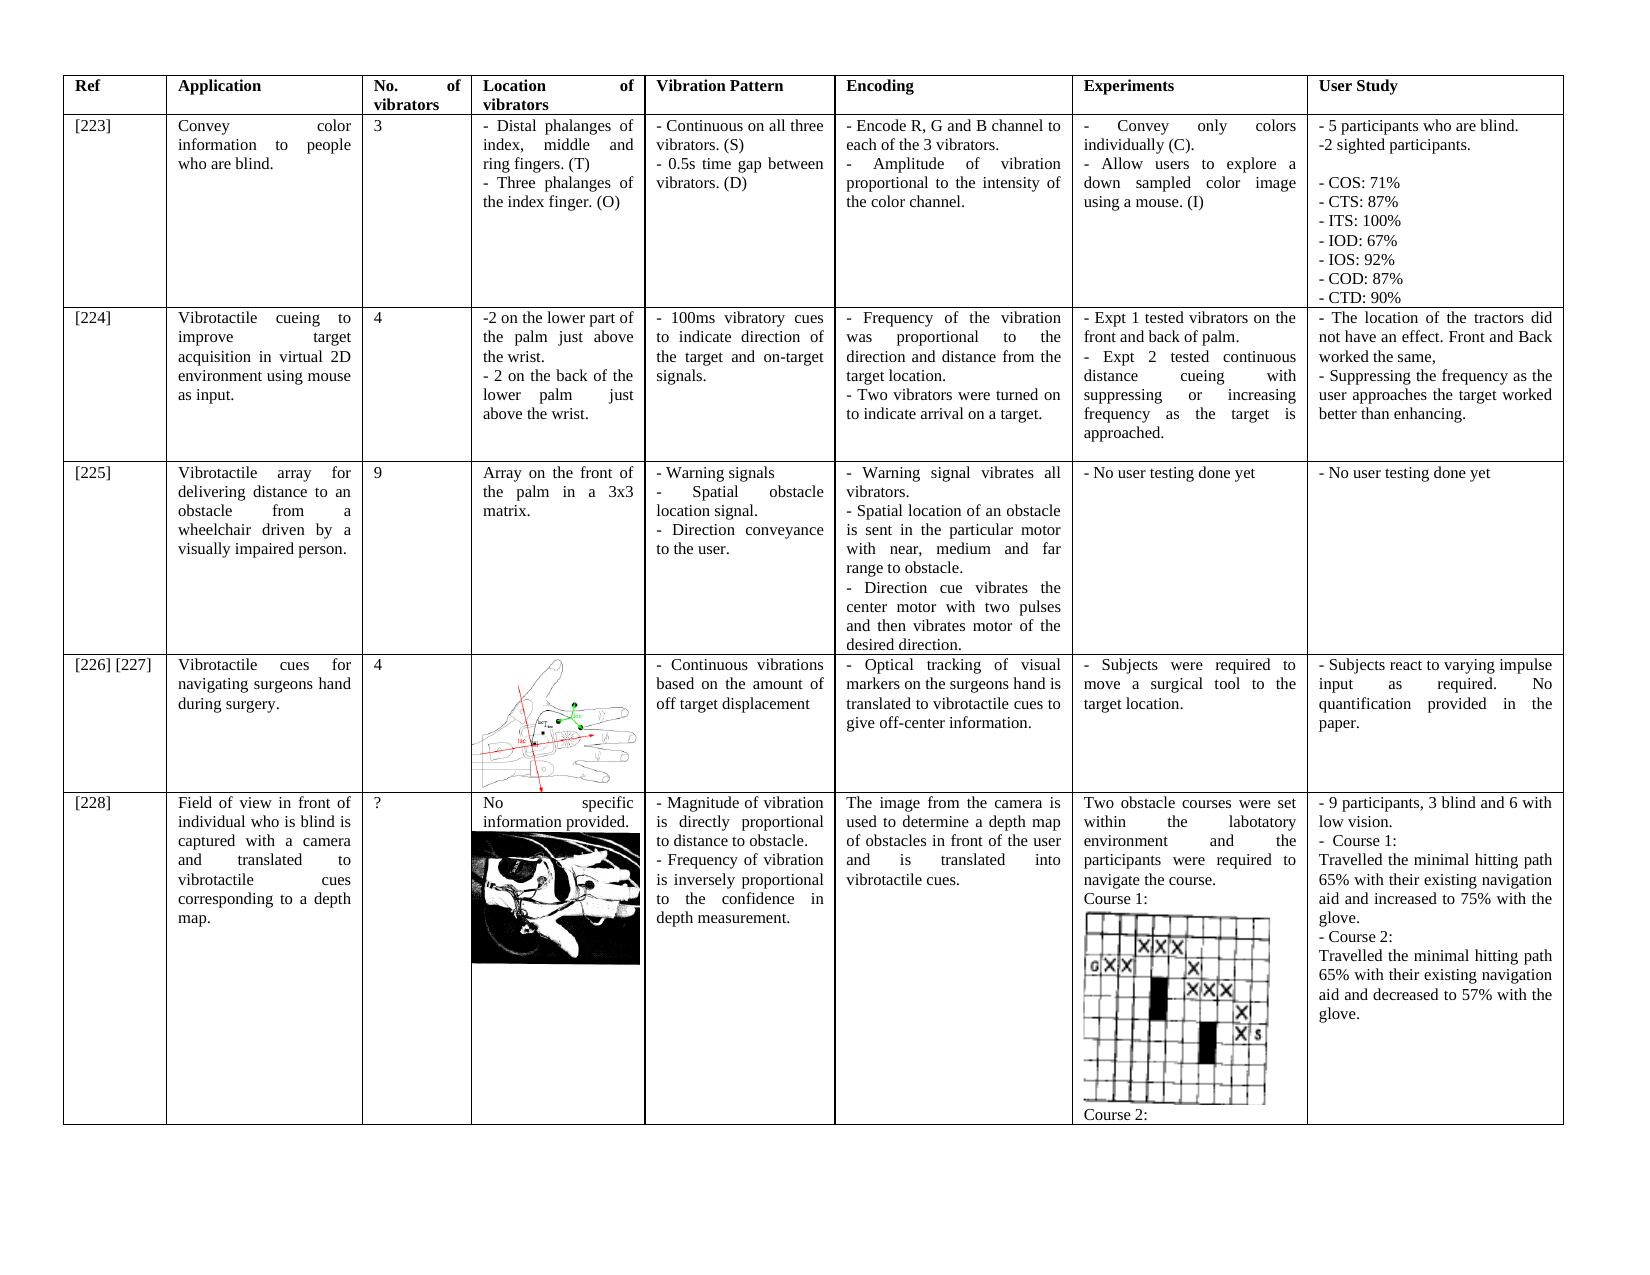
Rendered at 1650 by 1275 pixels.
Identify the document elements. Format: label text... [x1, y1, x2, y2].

table_cell [223] [64, 115, 166, 307]
table_cell - Continuous on all three vibrators. (S) - 0.5s time gap between vibrators. (D) [646, 115, 834, 307]
table_cell 4 [363, 308, 471, 461]
table_cell Array on the front of the palm in a 3x3 matrix. [472, 462, 644, 654]
table_cell - Expt 1 tested vibrators on the front and back of palm. - Expt 2 tested continuous distance cueing with suppressing or increasing frequency as the target is approached. [1073, 308, 1307, 461]
table_cell 9 [363, 462, 471, 654]
table_header No. of vibrators [363, 76, 471, 114]
table_cell Two obstacle courses were set within the labotatory environment and the participants were required to navigate the course. Course 1: Course 2: [1073, 793, 1307, 1124]
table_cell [1308, 793, 1563, 1124]
table_cell 4 [363, 655, 471, 792]
table_cell - Encode R, G and B channel to each of the 3 vibrators. - Amplitude of vibration proportional to the intensity of the color channel. [836, 115, 1072, 307]
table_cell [646, 793, 834, 1124]
table_cell Convey color information to people who are blind. [167, 115, 362, 307]
table_header Ref [64, 76, 166, 114]
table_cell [472, 793, 644, 1124]
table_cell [836, 793, 1072, 1124]
table_cell Vibrotactile array for delivering distance to an obstacle from a wheelchair driven by a visually impaired person. [167, 462, 362, 654]
table_header Location of vibrators [472, 76, 644, 114]
table_cell - Convey only colors individually (C). - Allow users to explore a down sampled color image using a mouse. (I) [1073, 115, 1307, 307]
table_cell 3 [363, 115, 471, 307]
table_cell Vibrotactile cues for navigating surgeons hand during surgery. [167, 655, 362, 792]
table_cell - Subjects react to varying impulse input as required. No quantification provided in the paper. [1308, 655, 1563, 792]
table_cell - Continuous vibrations based on the amount of off target displacement [646, 655, 834, 792]
table_header User Study [1308, 76, 1563, 114]
table_cell ? [363, 793, 471, 1124]
table_cell [640, 655, 644, 792]
table_cell - Warning signals - Spatial obstacle location signal. - Direction conveyance to the user. [646, 462, 834, 654]
table_cell - The location of the tractors did not have an effect. Front and Back worked the same, - Suppressing the frequency as the user approaches the target worked better than enhancing. [1308, 308, 1563, 461]
table_header Vibration Pattern [646, 76, 834, 114]
table_cell - No user testing done yet [1308, 462, 1563, 654]
table_cell Vibrotactile cueing to improve target acquisition in virtual 2D environment using mouse as input. [167, 308, 362, 461]
table_cell [225] [64, 462, 166, 654]
table_cell - Optical tracking of visual markers on the surgeons hand is translated to vibrotactile cues to give off-center information. [836, 655, 1072, 792]
table_header Experiments [1073, 76, 1307, 114]
table_header Encoding [836, 76, 1072, 114]
table_header Application [167, 76, 362, 114]
table_cell - 5 participants who are blind. -2 sighted participants. - COS: 71% - CTS: 87% - ITS: 100% - IOD: 67% - IOS: 92% - COD: 87% - CTD: 90% [1308, 115, 1563, 307]
table_cell - Distal phalanges of index, middle and ring fingers. (T) - Three phalanges of the index finger. (O) [472, 115, 644, 307]
table_cell - Subjects were required to move a surgical tool to the target location. [1073, 655, 1307, 792]
table_cell [228] [64, 793, 166, 1124]
table_cell - Frequency of the vibration was proportional to the direction and distance from the target location. - Two vibrators were turned on to indicate arrival on a target. [836, 308, 1072, 461]
table_cell - 100ms vibratory cues to indicate direction of the target and on-target signals. [646, 308, 834, 461]
table_cell [226] [227] [64, 655, 166, 792]
table_cell - Warning signal vibrates all vibrators. - Spatial location of an obstacle is sent in the particular motor with near, medium and far range to obstacle. - Direction cue vibrates the center motor with two pulses and then vibrates motor of the desired direction. [836, 462, 1072, 654]
table_cell -2 on the lower part of the palm just above the wrist. - 2 on the back of the lower palm just above the wrist. [472, 308, 644, 461]
table_cell - No user testing done yet [1073, 462, 1307, 654]
table_cell [224] [64, 308, 166, 461]
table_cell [167, 793, 362, 1124]
